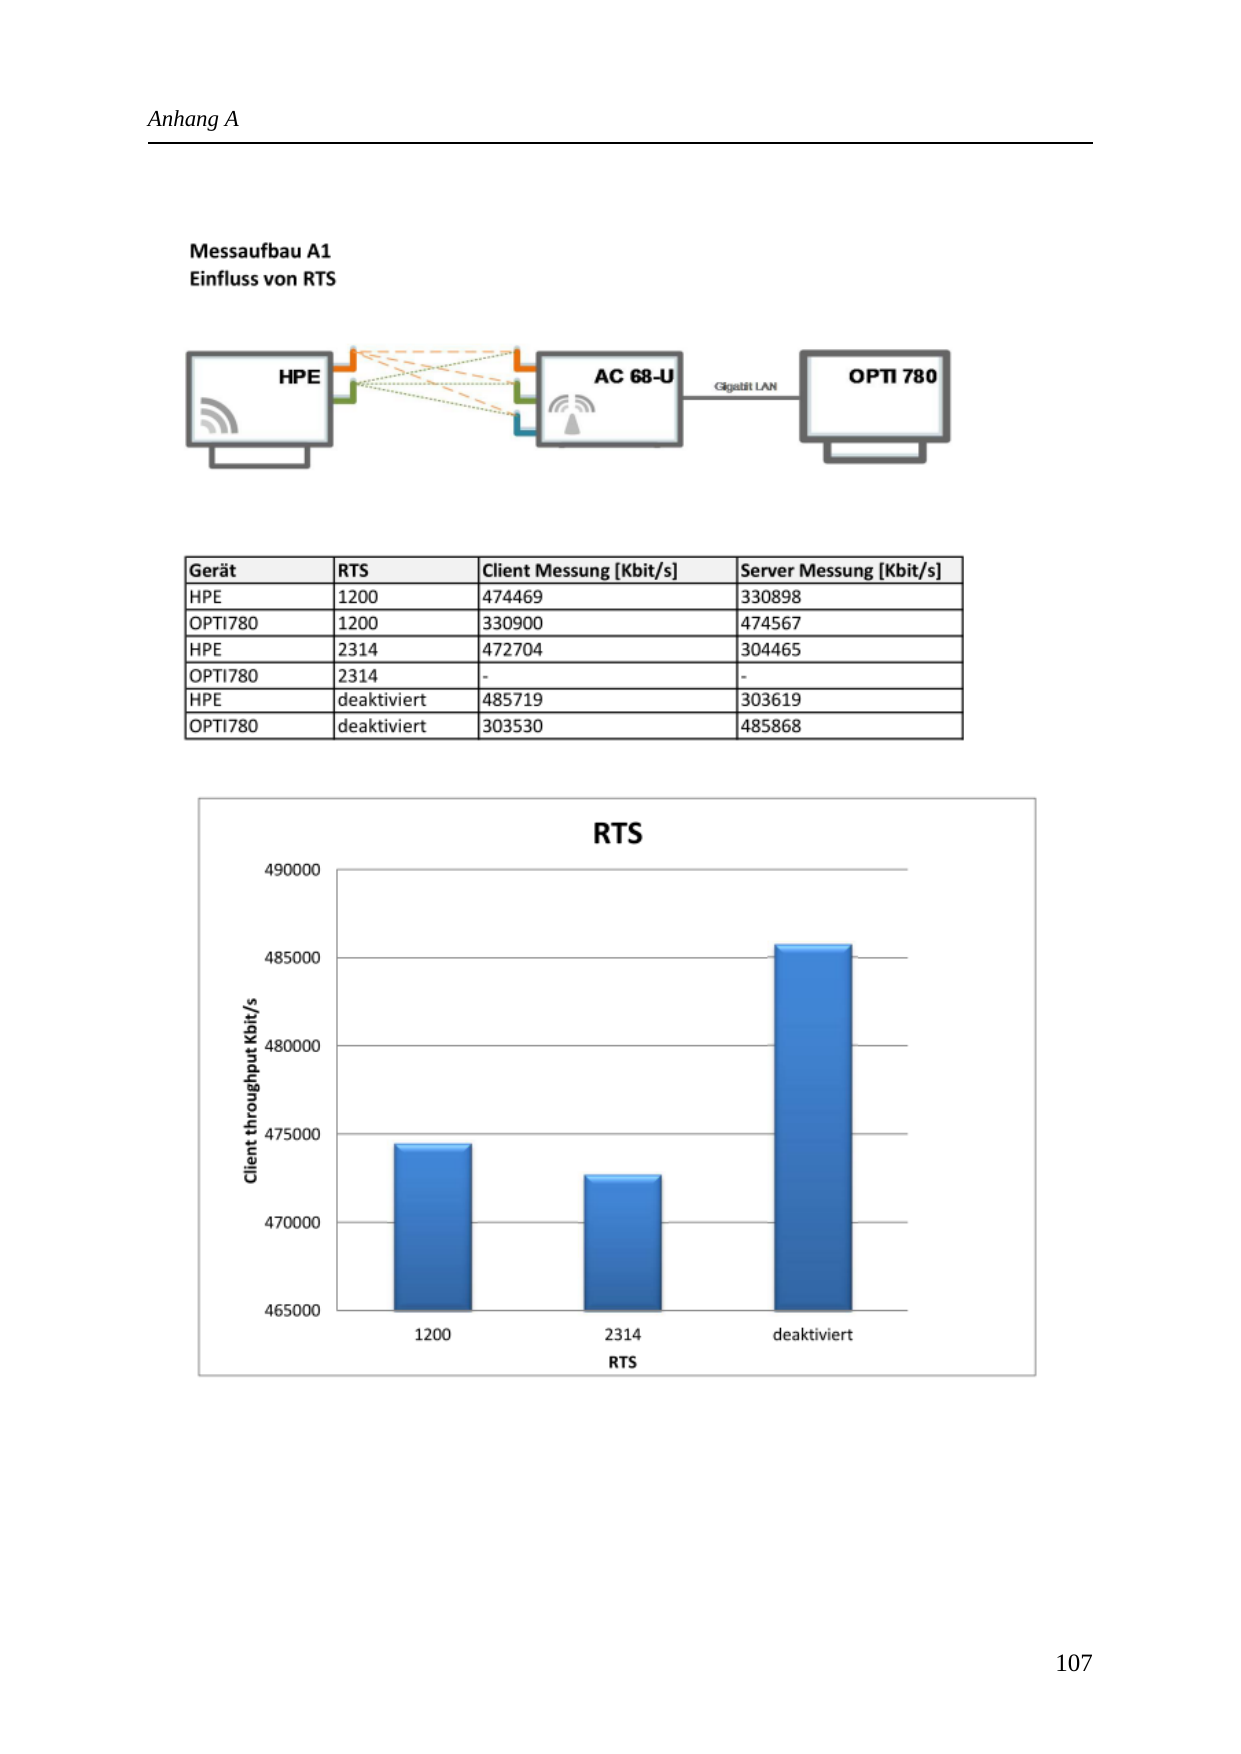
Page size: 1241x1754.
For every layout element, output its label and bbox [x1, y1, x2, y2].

picture [147, 230, 1093, 1391]
